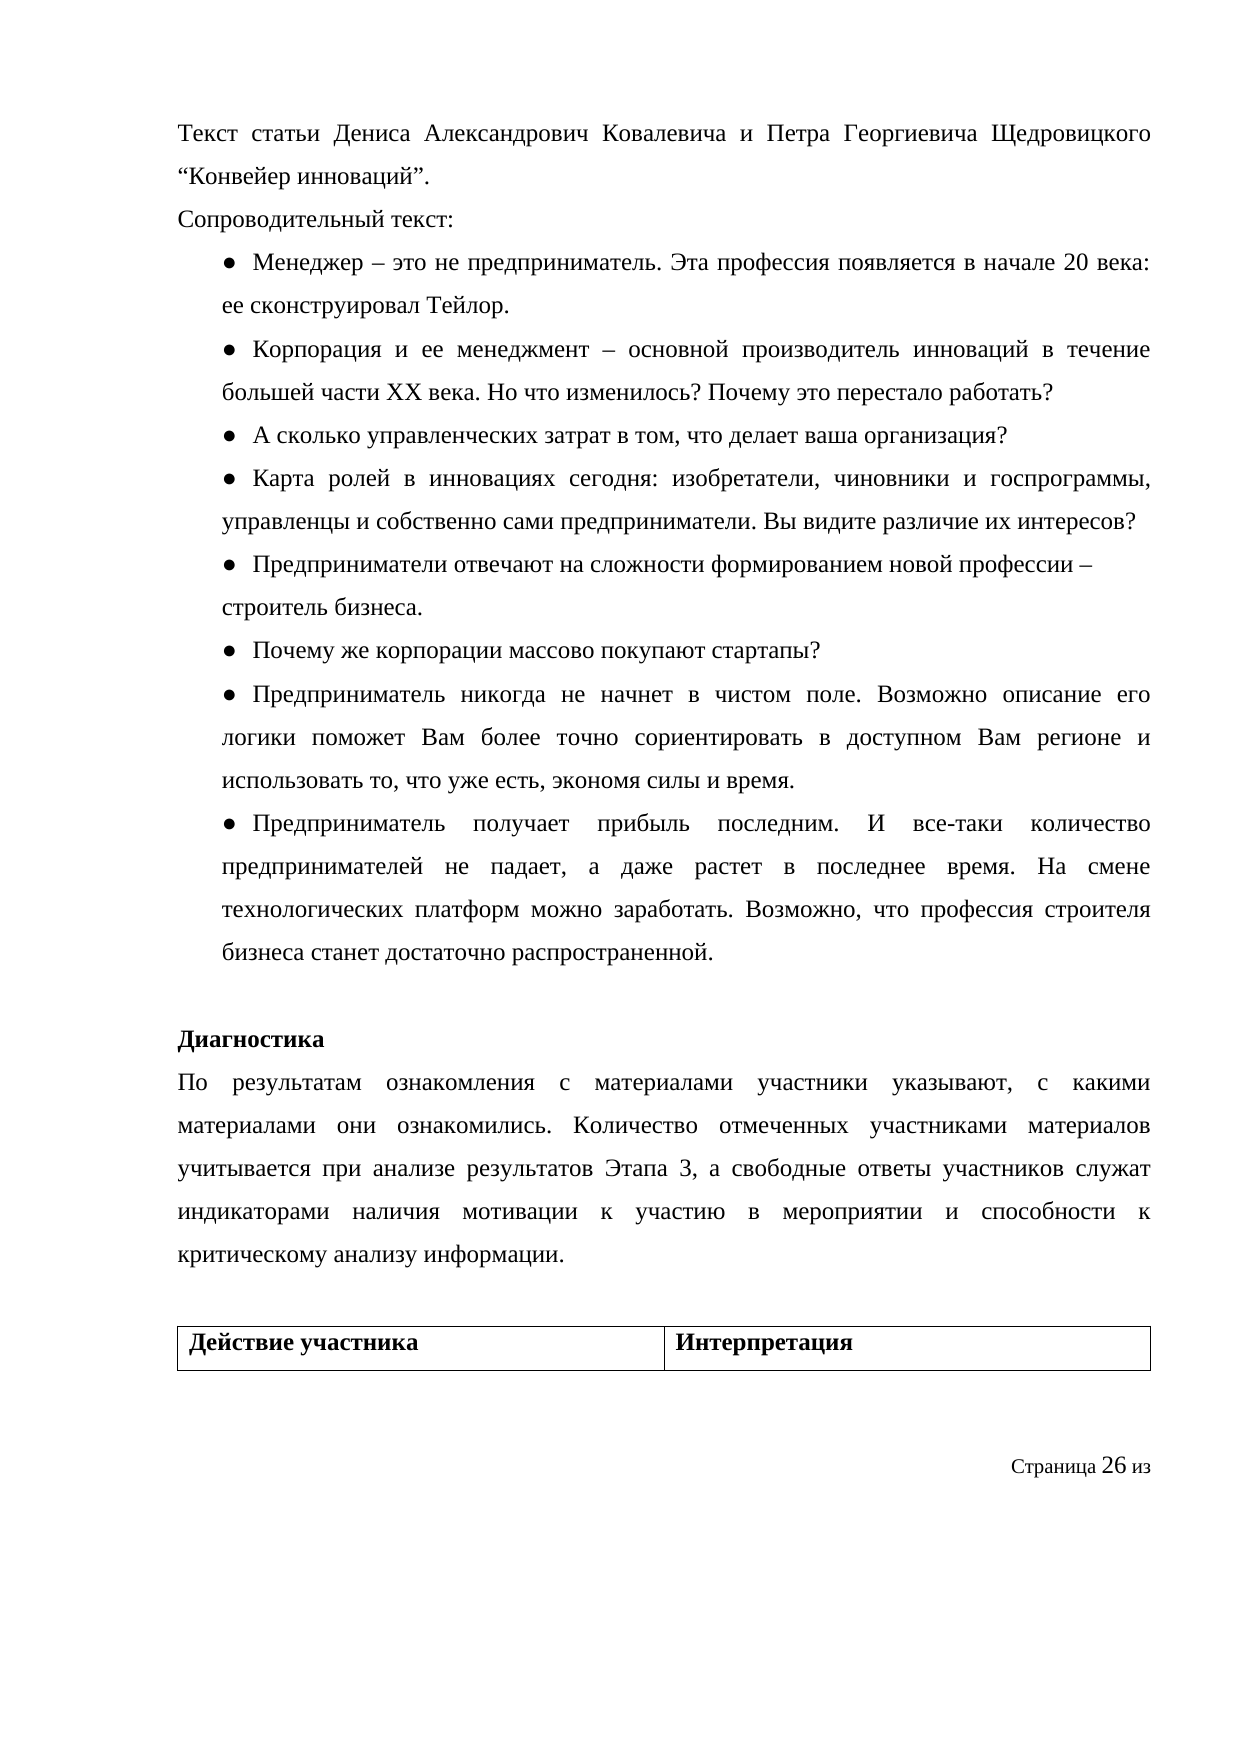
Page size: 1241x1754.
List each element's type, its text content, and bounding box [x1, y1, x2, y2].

table_header Действие участника [178, 1327, 664, 1370]
text ● Корпорация и ее менеджмент – основной производитель инноваций в течение большей части ХХ века. Но что изменилось? Почему это перестало работать? [222, 334, 1152, 406]
text ● Менеджер – это не предприниматель. Эта профессия появляется в начале 20 века: ее сконструировал Тейлор. [222, 247, 1152, 319]
text По результатам ознакомления с материалами участники указывают, с какими материалами они ознакомились. Количество отмеченных участниками материалов учитывается при анализе результатов Этапа 3, а свободные ответы участников служат индикаторами наличия мотивации к участию в мероприятии и способности к критическому анализу информации. [177, 1067, 1152, 1268]
text Диагностика [177, 1024, 1152, 1052]
table_header Интерпретация [665, 1327, 1150, 1370]
text Сопроводительный текст: [177, 204, 1152, 233]
text ● Карта ролей в инновациях сегодня: изобретатели, чиновники и госпрограммы, управленцы и собственно сами предприниматели. Вы видите различие их интересов? [222, 463, 1152, 535]
text ● Почему же корпорации массово покупают стартапы? [222, 636, 1152, 664]
text ● Предприниматель никогда не начнет в чистом поле. Возможно описание его логики поможет Вам более точно сориентировать в доступном Вам регионе и использовать то, что уже есть, экономя силы и время. [222, 679, 1152, 794]
text строитель бизнеса. [222, 592, 1152, 621]
text ● Предприниматели отвечают на сложности формированием новой профессии – [222, 549, 1152, 578]
text ● Предприниматель получает прибыль последним. И все-таки количество предпринимателей не падает, а даже растет в последнее время. На смене технологических платформ можно заработать. Возможно, что профессия строителя бизнеса станет достаточно распространенной. [222, 808, 1152, 966]
text ● А сколько управленческих затрат в том, что делает ваша организация? [222, 420, 1152, 449]
text Текст статьи Дениса Александрович Ковалевича и Петра Георгиевича Щедровицкого “Конвейер инноваций”. [177, 118, 1152, 190]
